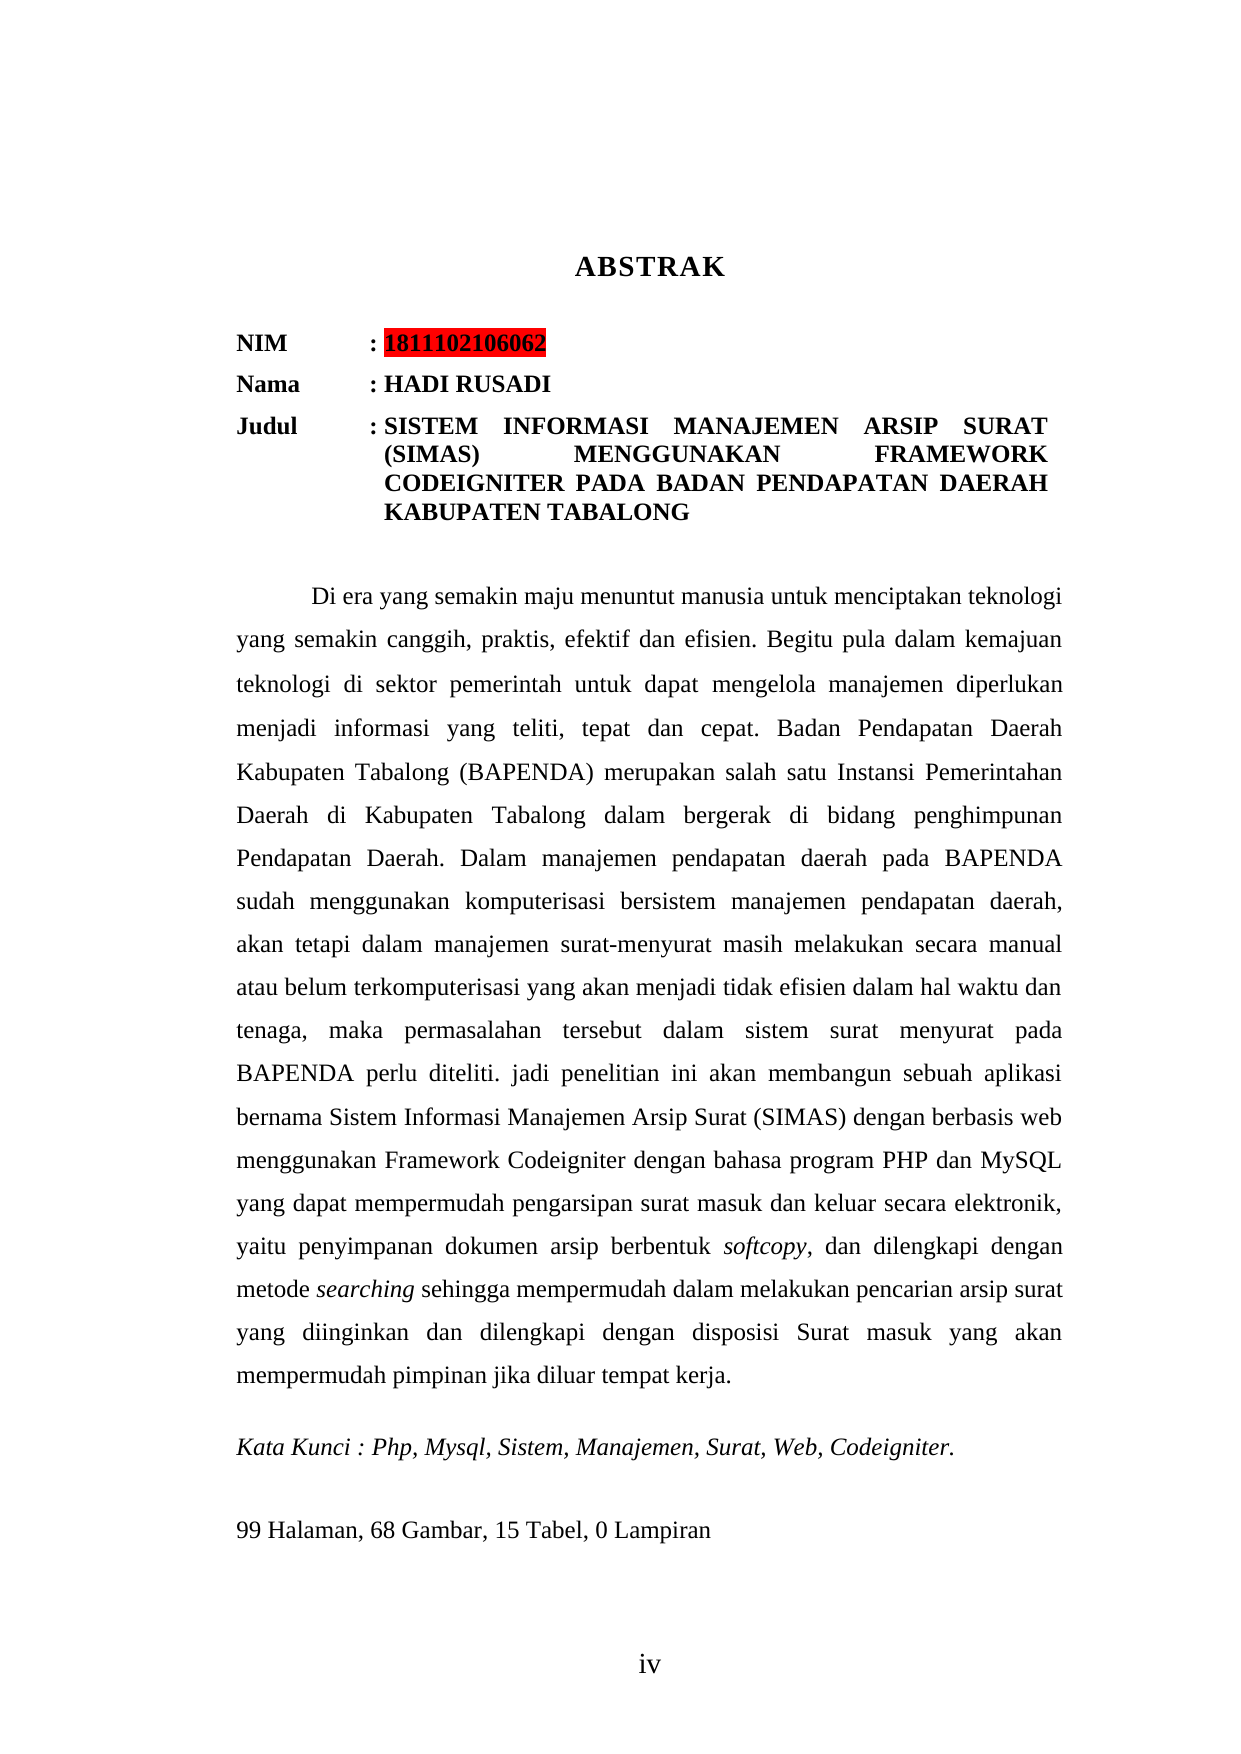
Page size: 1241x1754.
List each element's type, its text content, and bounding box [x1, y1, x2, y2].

table_header NIM [236, 328, 369, 369]
table_cell Nama [236, 370, 369, 411]
text Kata Kunci : Php, Mysql, Sistem, Manajemen, Surat, Web, Codeigniter. [236, 1432, 1063, 1461]
table_cell Judul [236, 411, 369, 538]
text Di era yang semakin maju menuntut manusia untuk menciptakan teknologi yang semakin canggih, praktis, efektif dan efisien. Begitu pula dalam kemajuan teknologi di sektor pemerintah untuk dapat mengelola manajemen diperlukan menjadi informasi yang teliti, tepat dan cepat. Badan Pendapatan Daerah Kabupaten Tabalong (BAPENDA) merupakan salah satu Instansi Pemerintahan Daerah di Kabupaten Tabalong dalam bergerak di bidang penghimpunan Pendapatan Daerah. Dalam manajemen pendapatan daerah pada BAPENDA sudah menggunakan komputerisasi bersistem manajemen pendapatan daerah, akan tetapi dalam manajemen surat-menyurat masih melakukan secara manual atau belum terkomputerisasi yang akan menjadi tidak efisien dalam hal waktu dan tenaga, maka permasalahan tersebut dalam sistem surat menyurat pada BAPENDA perlu diteliti. jadi penelitian ini akan membangun sebuah aplikasi bernama Sistem Informasi Manajemen Arsip Surat (SIMAS) dengan berbasis web menggunakan Framework Codeigniter dengan bahasa program PHP dan MySQL yang dapat mempermudah pengarsipan surat masuk dan keluar secara elektronik, yaitu penyimpanan dokumen arsip berbentuk softcopy, dan dilengkapi dengan metode searching sehingga mempermudah dalam melakukan pencarian arsip surat yang diinginkan dan dilengkapi dengan disposisi Surat masuk yang akan mempermudah pimpinan jika diluar tempat kerja. [236, 581, 1063, 1389]
table_cell : [369, 411, 384, 538]
table_header : [369, 328, 384, 369]
table_cell HADI RUSADI [384, 370, 1048, 411]
table_header 1811102106062 [384, 328, 1048, 369]
title ABSTRAK [236, 249, 1063, 282]
table_cell : [369, 370, 384, 411]
text 99 Halaman, 68 Gambar, 15 Tabel, 0 Lampiran [236, 1515, 1063, 1543]
table_cell SISTEM INFORMASI MANAJEMEN ARSIP SURAT (SIMAS) MENGGUNAKAN FRAMEWORK CODEIGNITER PADA BADAN PENDAPATAN DAERAH KABUPATEN TABALONG [384, 411, 1048, 538]
